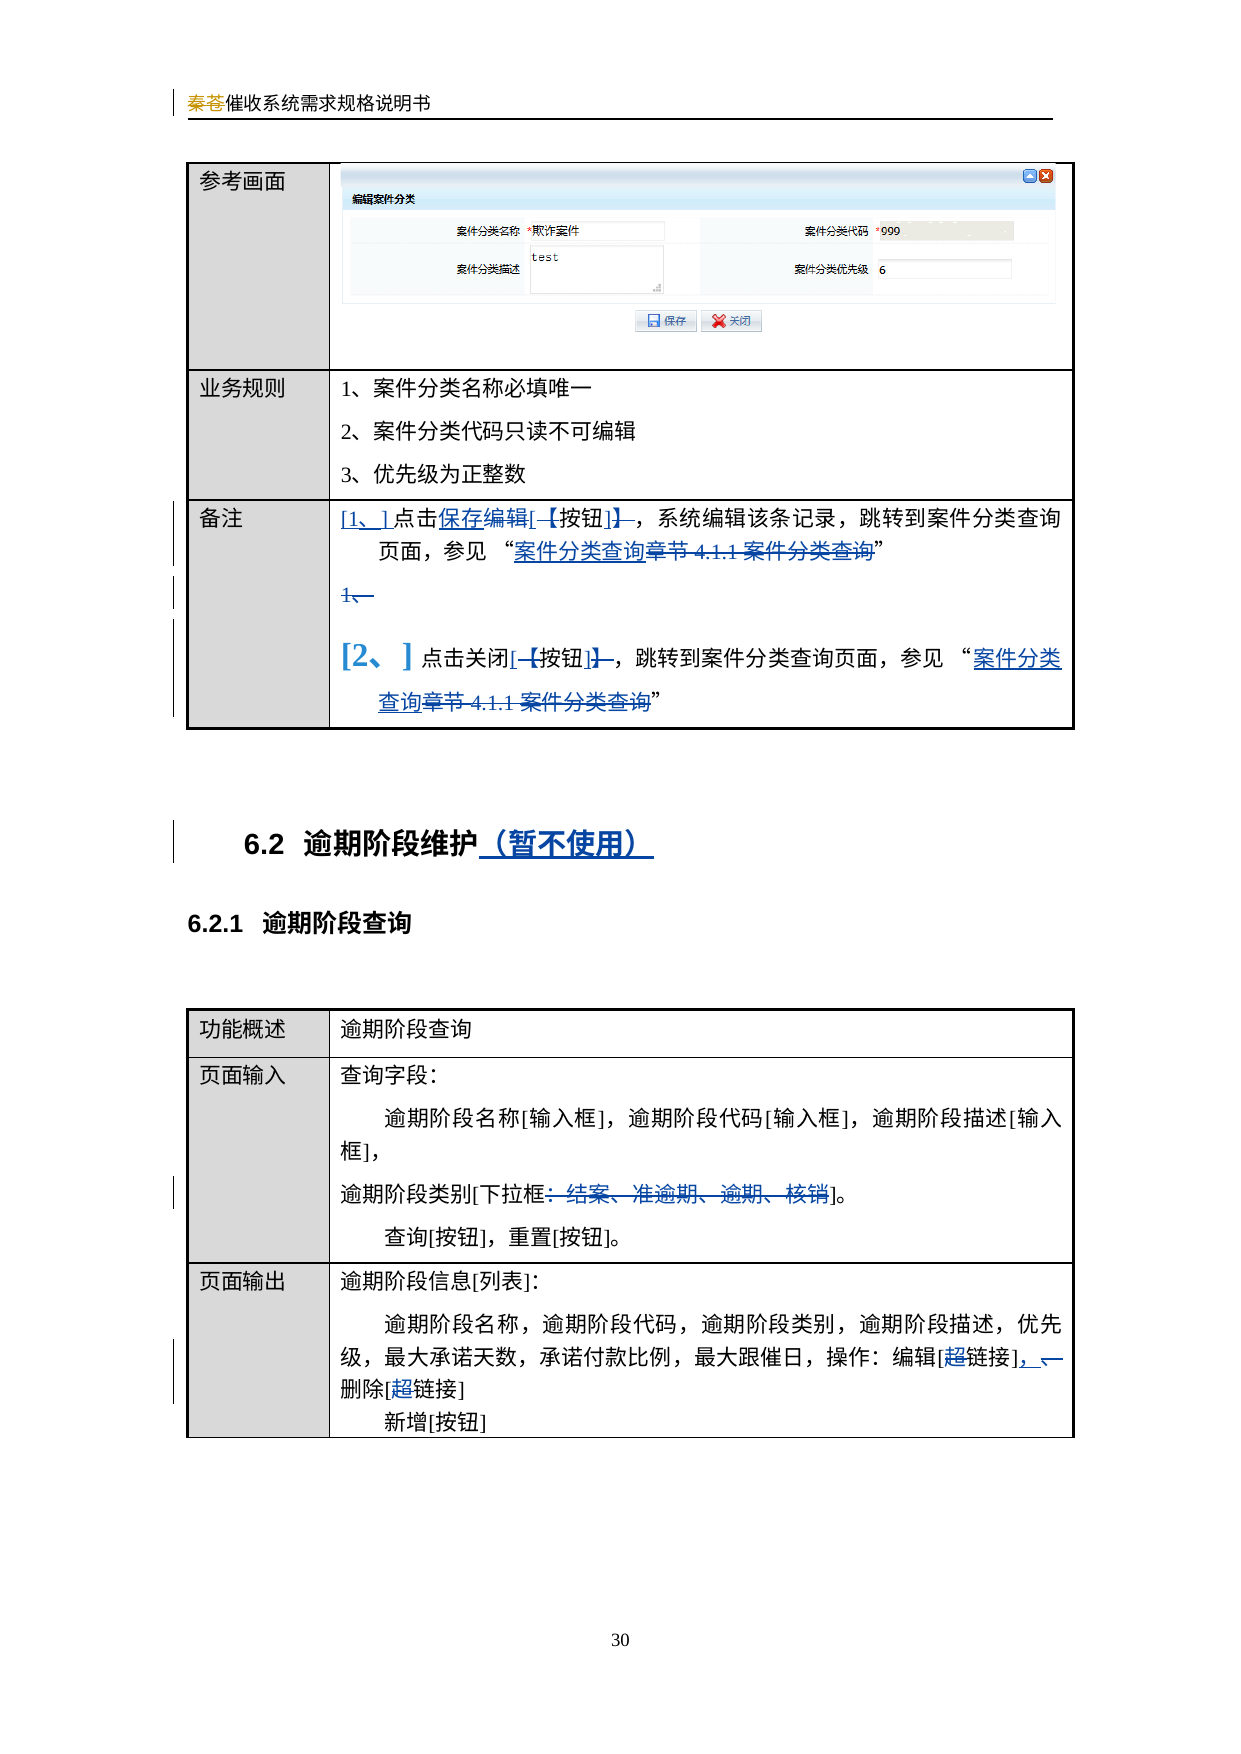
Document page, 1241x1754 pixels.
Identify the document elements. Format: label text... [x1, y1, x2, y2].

subtitle 逾期阶段维护 [244, 820, 1053, 862]
table_cell [330, 164, 1072, 369]
table_cell 点击按钮，系统编辑该条记录，跳转到案件分类查询页面，参见 “” 点击关闭按钮，跳转到案件分类查询页面，参见 “” [330, 501, 1072, 727]
table_header 逾期阶段查询 [330, 1011, 1072, 1056]
table_cell 页面输出 [189, 1264, 329, 1437]
table_cell 逾期阶段信息[列表]： 逾期阶段名称，逾期阶段代码，逾期阶段类别，逾期阶段描述，优先级，最大承诺天数，承诺付款比例，最大跟催日，操作：编辑[链接]删除[链接] 新增[按钮] [330, 1264, 1072, 1437]
picture [340, 163, 1056, 333]
table_cell 参考画面 [189, 164, 329, 369]
table_cell 查询字段： 逾期阶段名称[输入框]，逾期阶段代码[输入框]，逾期阶段描述[输入框]， 逾期阶段类别[下拉框]。 查询[按钮]，重置[按钮]。 [330, 1058, 1072, 1262]
table_cell 页面输入 [189, 1058, 329, 1262]
subtitle 逾期阶段查询 [187, 889, 1053, 954]
table_cell 业务规则 [189, 371, 329, 499]
table_header 功能概述 [189, 1011, 329, 1056]
table_cell 备注 [189, 501, 329, 727]
table_cell 1、案件分类名称必填唯一 2、案件分类代码只读不可编辑 3、优先级为正整数 [330, 371, 1072, 499]
